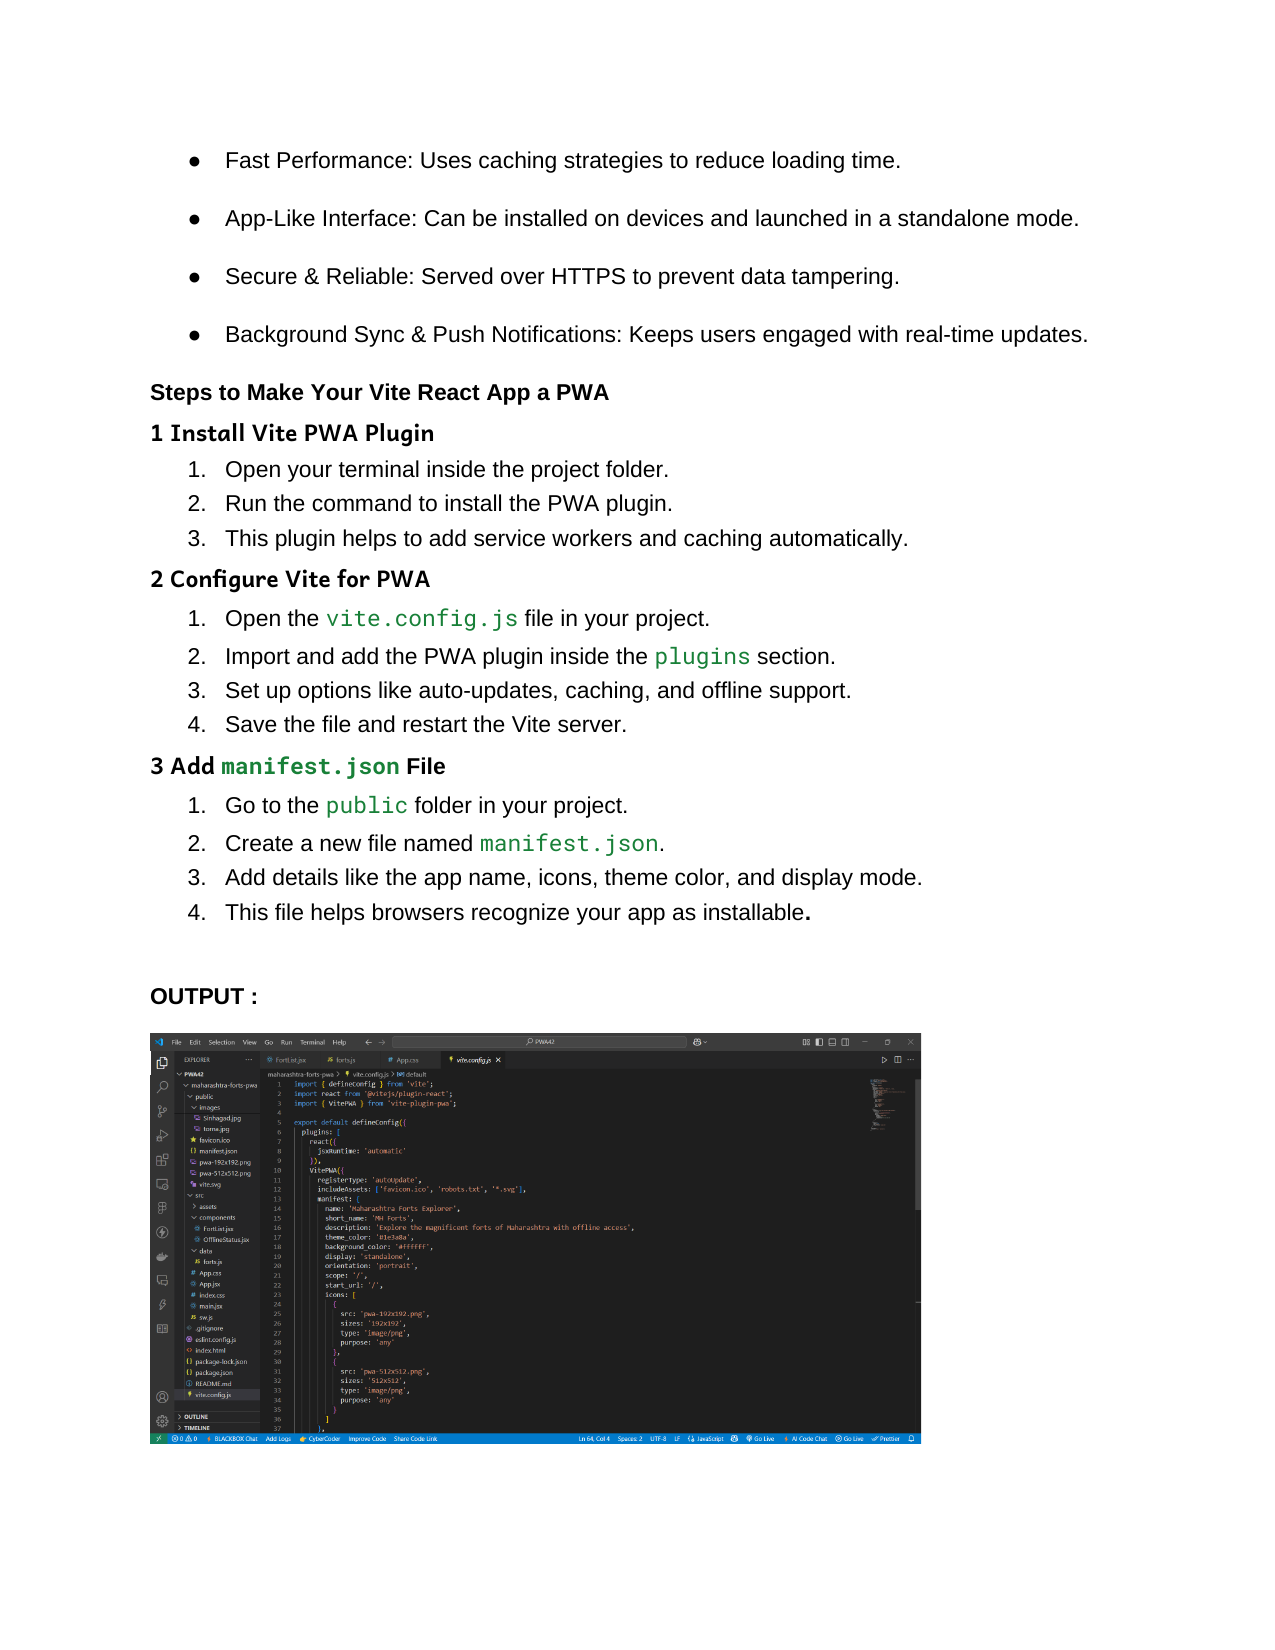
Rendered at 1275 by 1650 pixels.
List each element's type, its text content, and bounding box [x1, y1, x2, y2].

list Background Sync & Push Notifications: Keeps users engaged with real-time updates. [187, 323, 1125, 347]
list Add details like the app name, icons, theme color, and display mode. [187, 867, 1125, 891]
list Set up options like auto-updates, caching, and offline support. [187, 680, 1125, 704]
list Fast Performance: Uses caching strategies to reduce loading time. [187, 150, 1125, 197]
list Go to the public folder in your project. [187, 792, 1125, 819]
text Steps to Make Your Vite React App a PWA [150, 357, 1125, 405]
list This plugin helps to add service workers and caching automatically. [187, 527, 1125, 551]
list Run the command to install the PWA plugin. [187, 493, 1125, 517]
list Import and add the PWA plugin inside the plugins section. [187, 642, 1125, 669]
list Secure & Reliable: Served over HTTPS to prevent data tampering. [187, 266, 1125, 313]
subtitle 3️ Add manifest.json File [150, 748, 1125, 781]
list Save the file and restart the Vite server. [187, 714, 1125, 738]
list This file helps browsers recognize your app as installable. [187, 901, 1125, 972]
list Create a new file named manifest.json. [187, 829, 1125, 857]
text OUTPUT : [150, 983, 1125, 1009]
list App-Like Interface: Can be installed on devices and launched in a standalone mode. [187, 208, 1125, 255]
list Open your terminal inside the project folder. [187, 459, 1125, 483]
picture [150, 1033, 922, 1444]
list Open the vite.config.js file in your project. [187, 605, 1125, 632]
subtitle 2️ Configure Vite for PWA [150, 561, 1125, 594]
subtitle 1️ Install Vite PWA Plugin [150, 415, 1125, 448]
